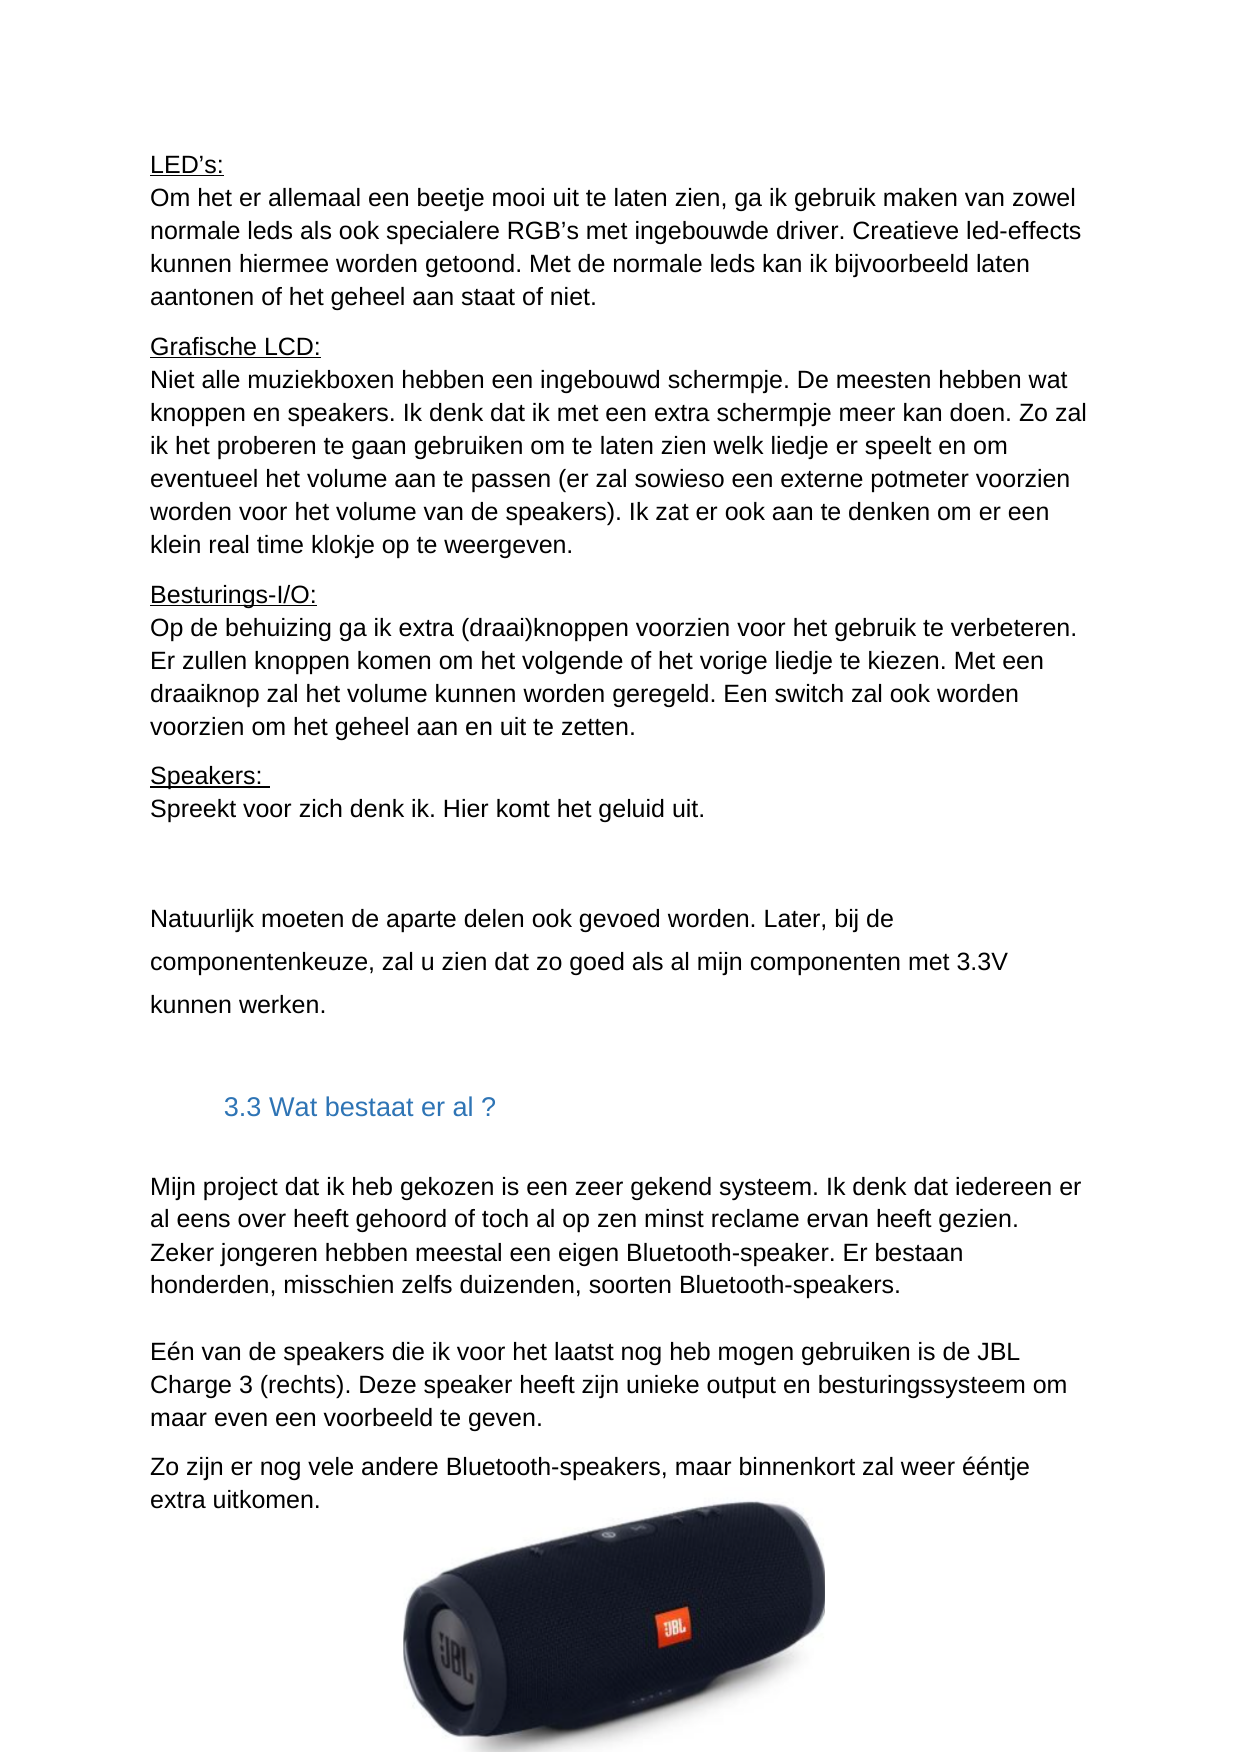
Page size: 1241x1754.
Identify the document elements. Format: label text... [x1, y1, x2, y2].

text Grafische LCD: Niet alle muziekboxen hebben een ingebouwd schermpje. De meesten hebben wat knoppen en speakers. Ik denk dat ik met een extra schermpje meer kan doen. Zo zal ik het proberen te gaan gebruiken om te laten zien welk liedje er speelt en om eventueel het volume aan te passen (er zal sowieso een externe potmeter voorzien worden voor het volume van de speakers). Ik zat er ook aan te denken om er een klein real time klokje op te weergeven. [150, 332, 1090, 559]
text LED’s: Om het er allemaal een beetje mooi uit te laten zien, ga ik gebruik maken van zowel normale leds als ook specialere RGB’s met ingebouwde driver. Creatieve led-effects kunnen hiermee worden getoond. Met de normale leds kan ik bijvoorbeeld laten aantonen of het geheel aan staat of niet. [150, 150, 1090, 311]
text Speakers: Spreekt voor zich denk ik. Hier komt het geluid uit. [150, 761, 1090, 823]
text Besturings-I/O: Op de behuizing ga ik extra (draai)knoppen voorzien voor het gebruik te verbeteren. Er zullen knoppen komen om het volgende of het vorige liedje te kiezen. Met een draaiknop zal het volume kunnen worden geregeld. Een switch zal ook worden voorzien om het geheel aan en uit te zetten. [150, 579, 1090, 740]
picture [403, 1482, 825, 1752]
text Mijn project dat ik heb gekozen is een zeer gekend systeem. Ik denk dat iedereen er al eens over heeft gehoord of toch al op zen minst reclame ervan heeft gezien. Zeker jongeren hebben meestal een eigen Bluetooth-speaker. Er bestaan honderden, misschien zelfs duizenden, soorten Bluetooth-speakers. Eén van de speakers die ik voor het laatst nog heb mogen gebruiken is de JBL Charge 3 (rechts). Deze speaker heeft zijn unieke output en besturingssysteem om maar even een voorbeeld te geven. [150, 1171, 1090, 1431]
text Zo zijn er nog vele andere Bluetooth-speakers, maar binnenkort zal weer ééntje extra uitkomen. [150, 1452, 1090, 1514]
text Natuurlijk moeten de aparte delen ook gevoed worden. Later, bij de componentenkeuze, zal u zien dat zo goed als al mijn componenten met 3.3V kunnen werken. [150, 904, 1090, 1019]
subtitle 3.3 Wat bestaat er al ? [150, 1091, 1090, 1122]
